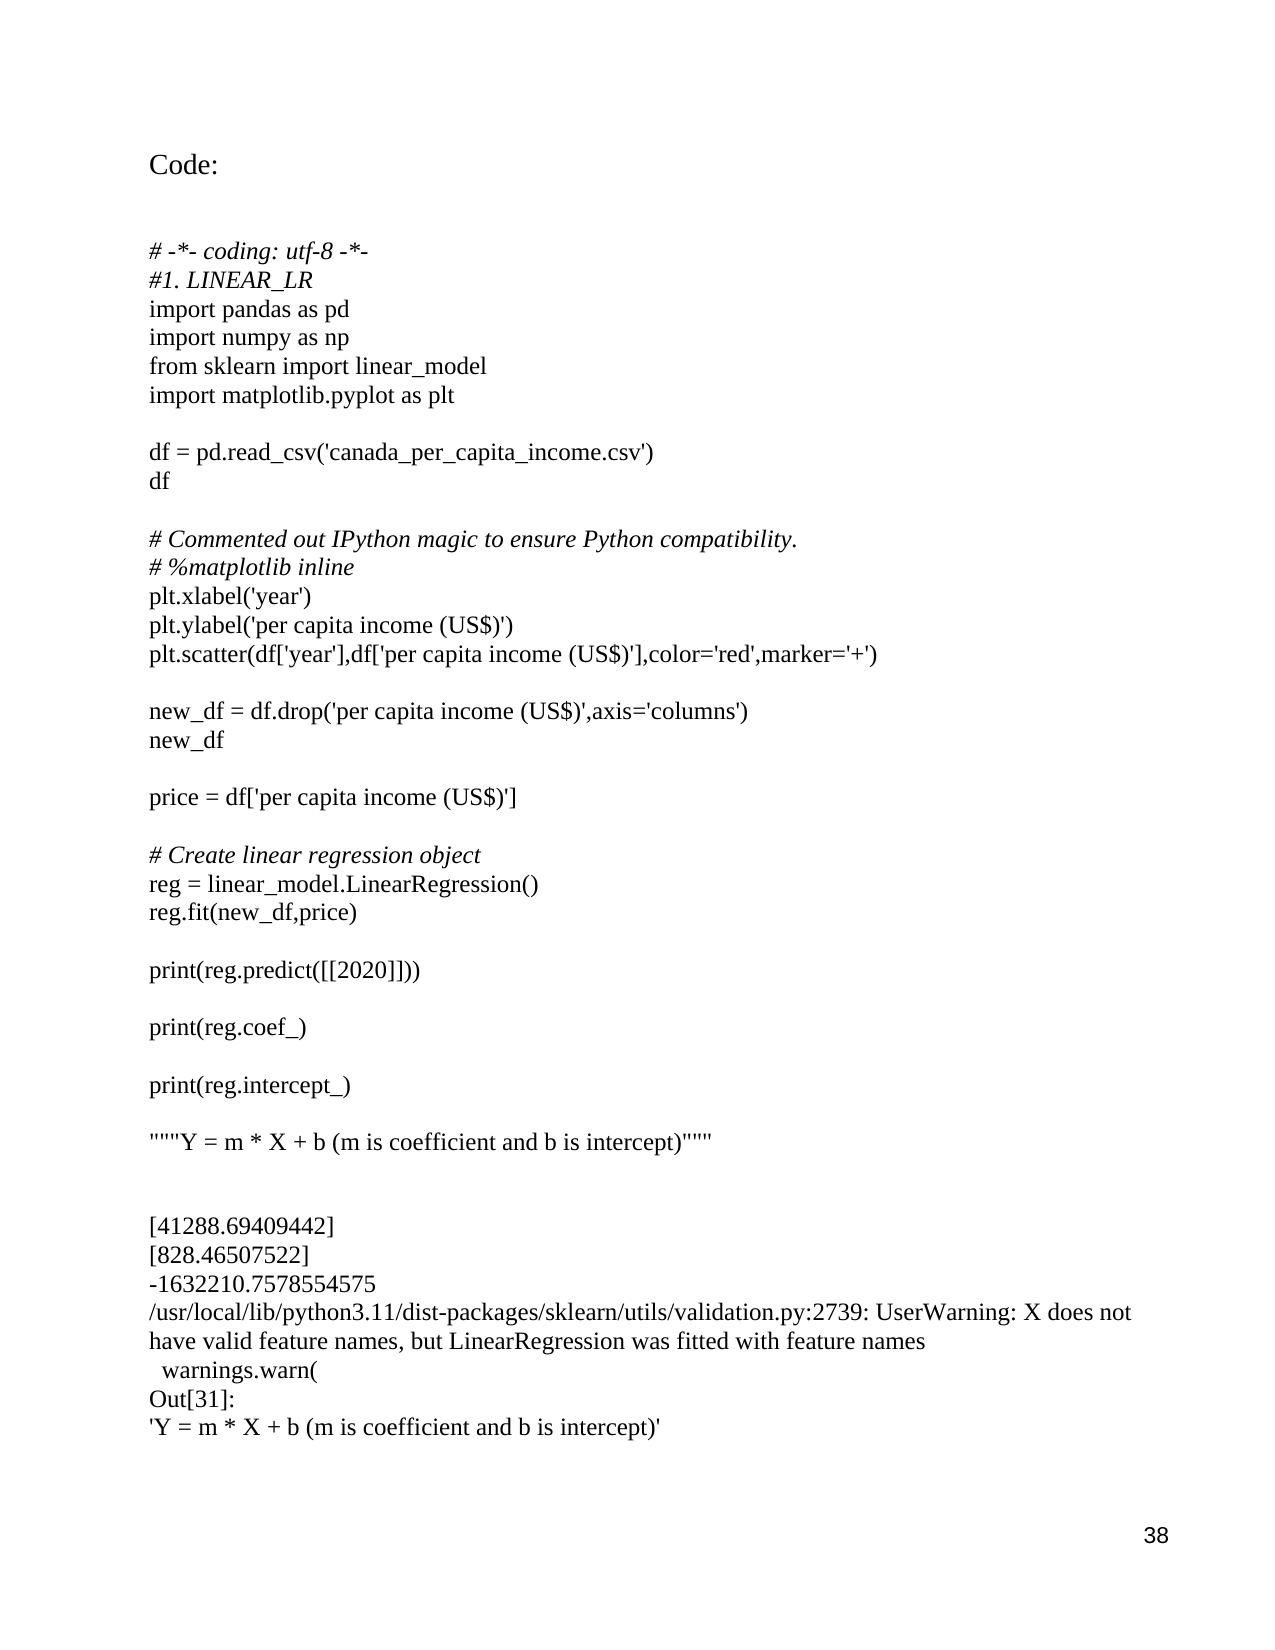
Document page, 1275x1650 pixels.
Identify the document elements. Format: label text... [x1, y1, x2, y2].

text warnings.warn( [149, 1355, 1169, 1384]
text plt.xlabel('year') [149, 581, 1169, 610]
text /usr/local/lib/python3.11/dist-packages/sklearn/utils/validation.py:2739: UserWarning: X does not have valid feature names, but LinearRegression was fitted with feature names [149, 1297, 1169, 1355]
text [41288.69409442] [149, 1211, 1169, 1240]
text -1632210.7578554575 [149, 1269, 1169, 1297]
text new_df = df.drop('per capita income (US$)',axis='columns') [149, 696, 1169, 725]
text [828.46507522] [149, 1240, 1169, 1269]
text price = df['per capita income (US$)'] [149, 782, 1169, 811]
text # Create linear regression object [149, 840, 1169, 869]
text df = pd.read_csv('canada_per_capita_income.csv') [149, 437, 1169, 466]
text 'Y = m * X + b (m is coefficient and b is intercept)' [149, 1412, 1169, 1441]
text """Y = m * X + b (m is coefficient and b is intercept)""" [149, 1127, 1169, 1156]
text print(reg.intercept_) [149, 1070, 1169, 1099]
text Code: [149, 147, 1169, 181]
text new_df [149, 725, 1169, 754]
text import matplotlib.pyplot as plt [149, 380, 1169, 409]
text df [149, 466, 1169, 495]
text #1. LINEAR_LR [149, 265, 1169, 294]
text plt.ylabel('per capita income (US$)') [149, 610, 1169, 639]
text print(reg.predict([[2020]])) [149, 955, 1169, 984]
text # -*- coding: utf-8 -*- [149, 236, 1169, 265]
text print(reg.coef_) [149, 1012, 1169, 1041]
text Out[31]: [149, 1384, 1169, 1412]
text # Commented out IPython magic to ensure Python compatibility. [149, 524, 1169, 552]
text import numpy as np [149, 322, 1169, 351]
text reg.fit(new_df,price) [149, 897, 1169, 926]
text # %matplotlib inline [149, 552, 1169, 581]
text from sklearn import linear_model [149, 351, 1169, 380]
text plt.scatter(df['year'],df['per capita income (US$)'],color='red',marker='+') [149, 639, 1169, 667]
text reg = linear_model.LinearRegression() [149, 869, 1169, 897]
text import pandas as pd [149, 294, 1169, 322]
